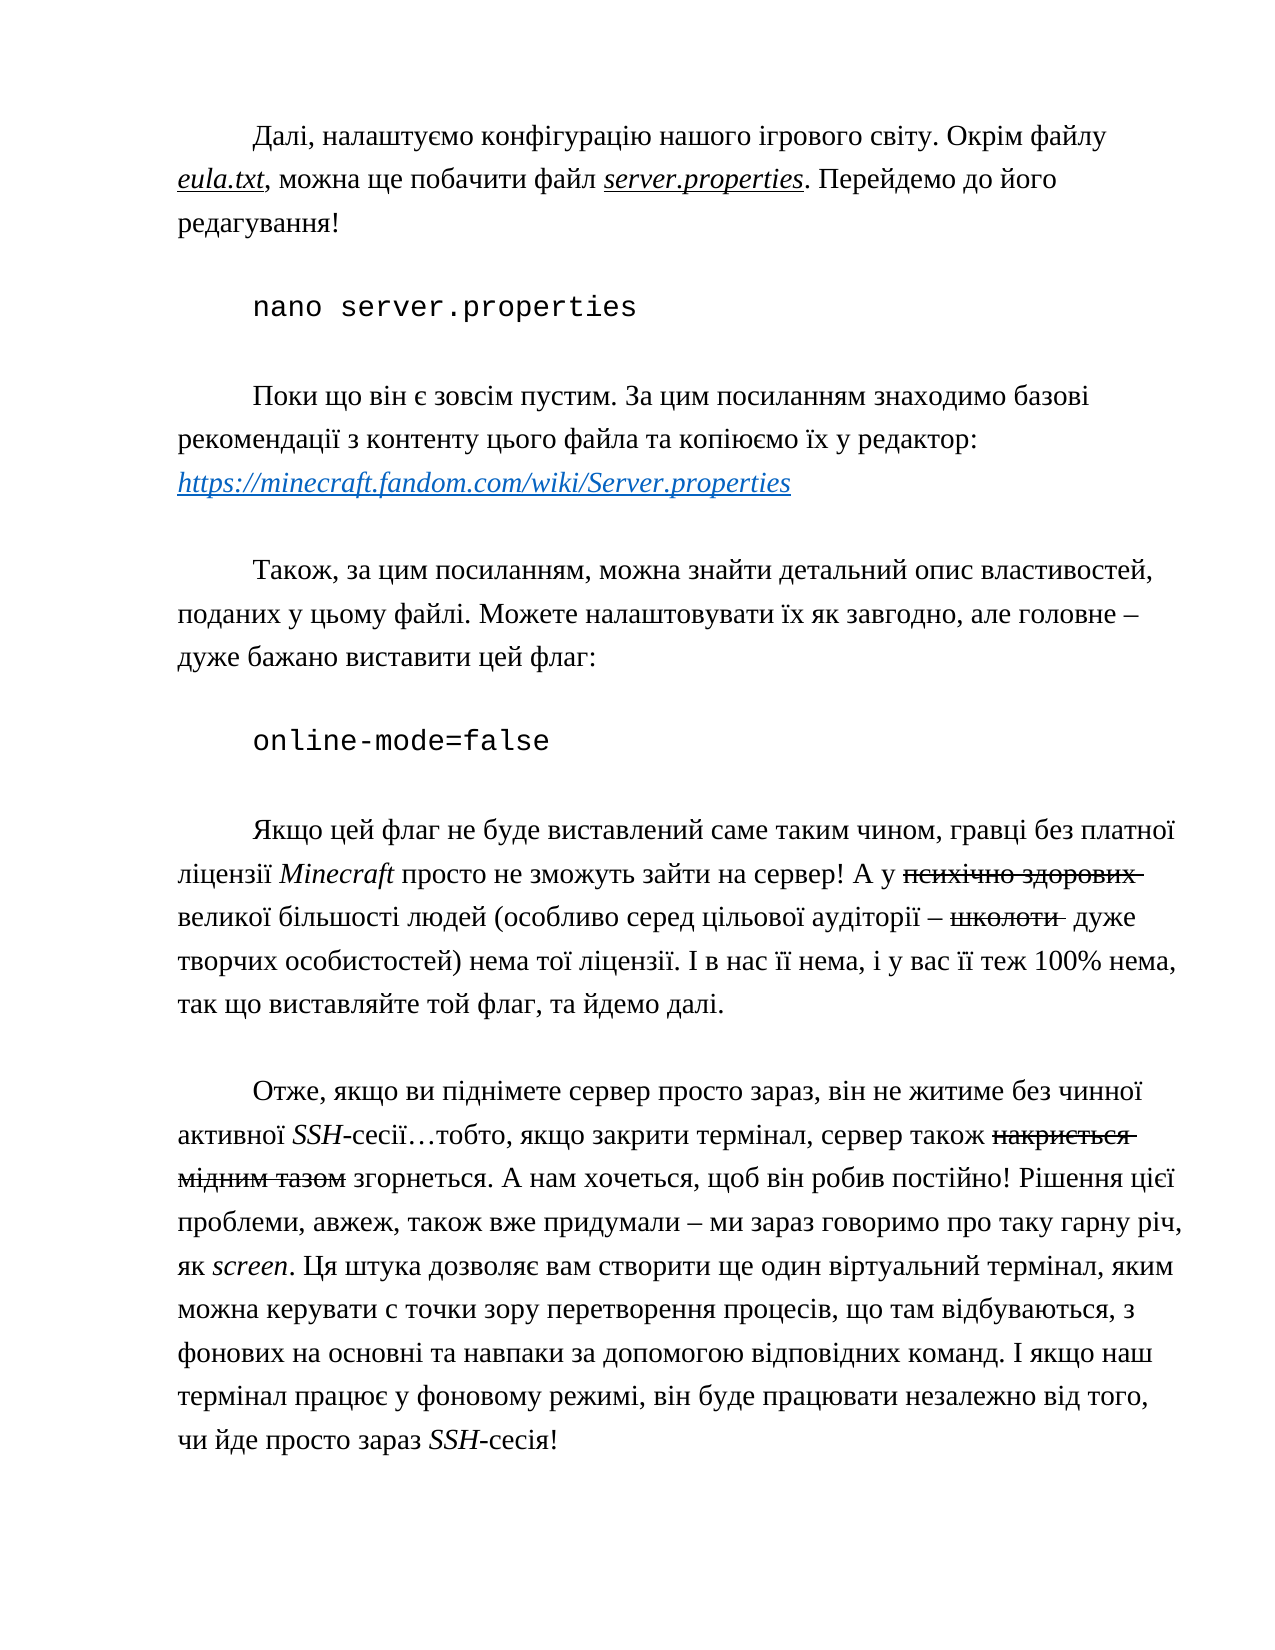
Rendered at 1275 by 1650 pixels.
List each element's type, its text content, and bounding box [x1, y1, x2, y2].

text Якщо цей флаг не буде виставлений саме таким чином, гравці без платної ліцензії Minecraft просто не зможуть зайти на сервер! А у психічно здорових великої більшості людей (особливо серед цільової аудіторії – школоти дуже творчих особистостей) нема тої ліцензії. І в нас її нема, і у вас її теж 100% нема, так що виставляйте той флаг, та йдемо далі. [177, 812, 1186, 1020]
text Поки що він є зовсім пустим. За цим посиланням знаходимо базові рекомендації з контенту цього файла та копіюємо їх у редактор: https://minecraft.fandom.com/wiki/Server.properties [177, 378, 1186, 499]
text online-mode=false [177, 726, 1186, 759]
text Також, за цим посиланням, можна знайти детальний опис властивостей, поданих у цьому файлі. Можете налаштовувати їх як завгодно, але головне – дуже бажано виставити цей флаг: [177, 552, 1186, 673]
text Отже, якщо ви піднімете сервер просто зараз, він не житиме без чинної активної SSH-сесії…тобто, якщо закрити термінал, сервер також накриється мідним тазом згорнеться. А нам хочеться, щоб він робив постійно! Рішення цієї проблеми, авжеж, також вже придумали – ми зараз говоримо про таку гарну річ, як screen. Ця штука дозволяє вам створити ще один віртуальний термінал, яким можна керувати с точки зору перетворення процесів, що там відбуваються, з фонових на основні та навпаки за допомогою відповідних команд. І якщо наш термінал працює у фоновому режимі, він буде працювати незалежно від того, чи йде просто зараз SSH-сесія! [177, 1073, 1186, 1455]
text Далі, налаштуємо конфігурацію нашого ігрового світу. Окрім файлу eula.txt, можна ще побачити файл server.properties. Перейдемо до його редагування! [177, 118, 1186, 239]
text nano server.properties [177, 292, 1186, 325]
